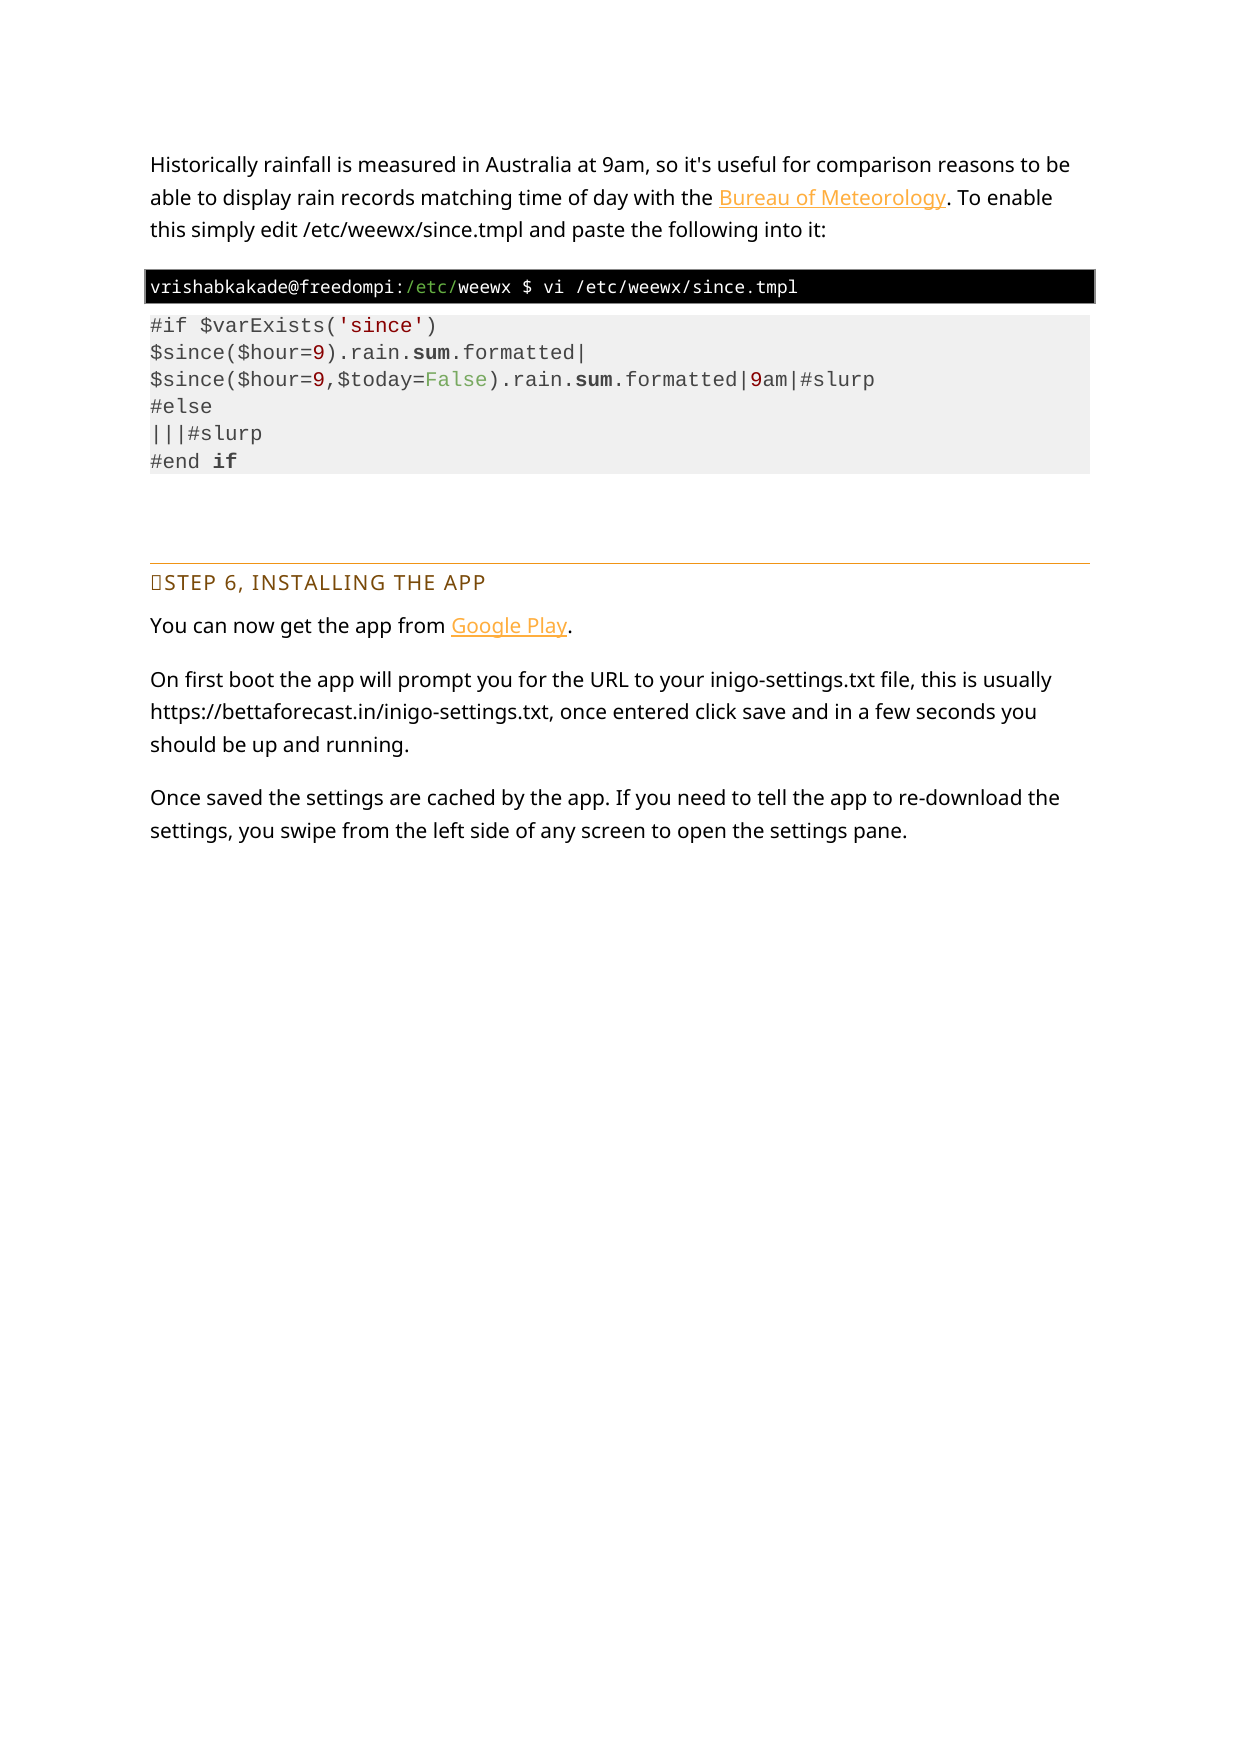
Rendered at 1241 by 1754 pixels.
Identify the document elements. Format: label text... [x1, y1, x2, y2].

text Historically rainfall is measured in Australia at 9am, so it's useful for comparison reasons to be able to display rain records matching time of day with the Bureau of Meteorology. To enable this simply edit /etc/weewx/since.tmpl and paste the following into it: [150, 150, 1090, 244]
text #if $varExists('since') $since($hour=9).rain.sum.formatted|$since($hour=9,$today=False).rain.sum.formatted|9am|#slurp #else |||#slurp #end if [150, 315, 1090, 474]
subtitle 📱Step 6, installing the app [150, 564, 1090, 597]
text vrishabkakade@freedompi:/etc/weewx $ vi /etc/weewx/since.tmpl [146, 270, 1094, 303]
text Once saved the settings are cached by the app. If you need to tell the app to re-download the settings, you swipe from the left side of any screen to open the settings pane. [150, 783, 1090, 844]
text On first boot the app will prompt you for the URL to your inigo-settings.txt file, this is usually https://bettaforecast.in/inigo-settings.txt, once entered click save and in a few seconds you should be up and running. [150, 665, 1090, 758]
text You can now get the app from Google Play. [150, 611, 1090, 640]
